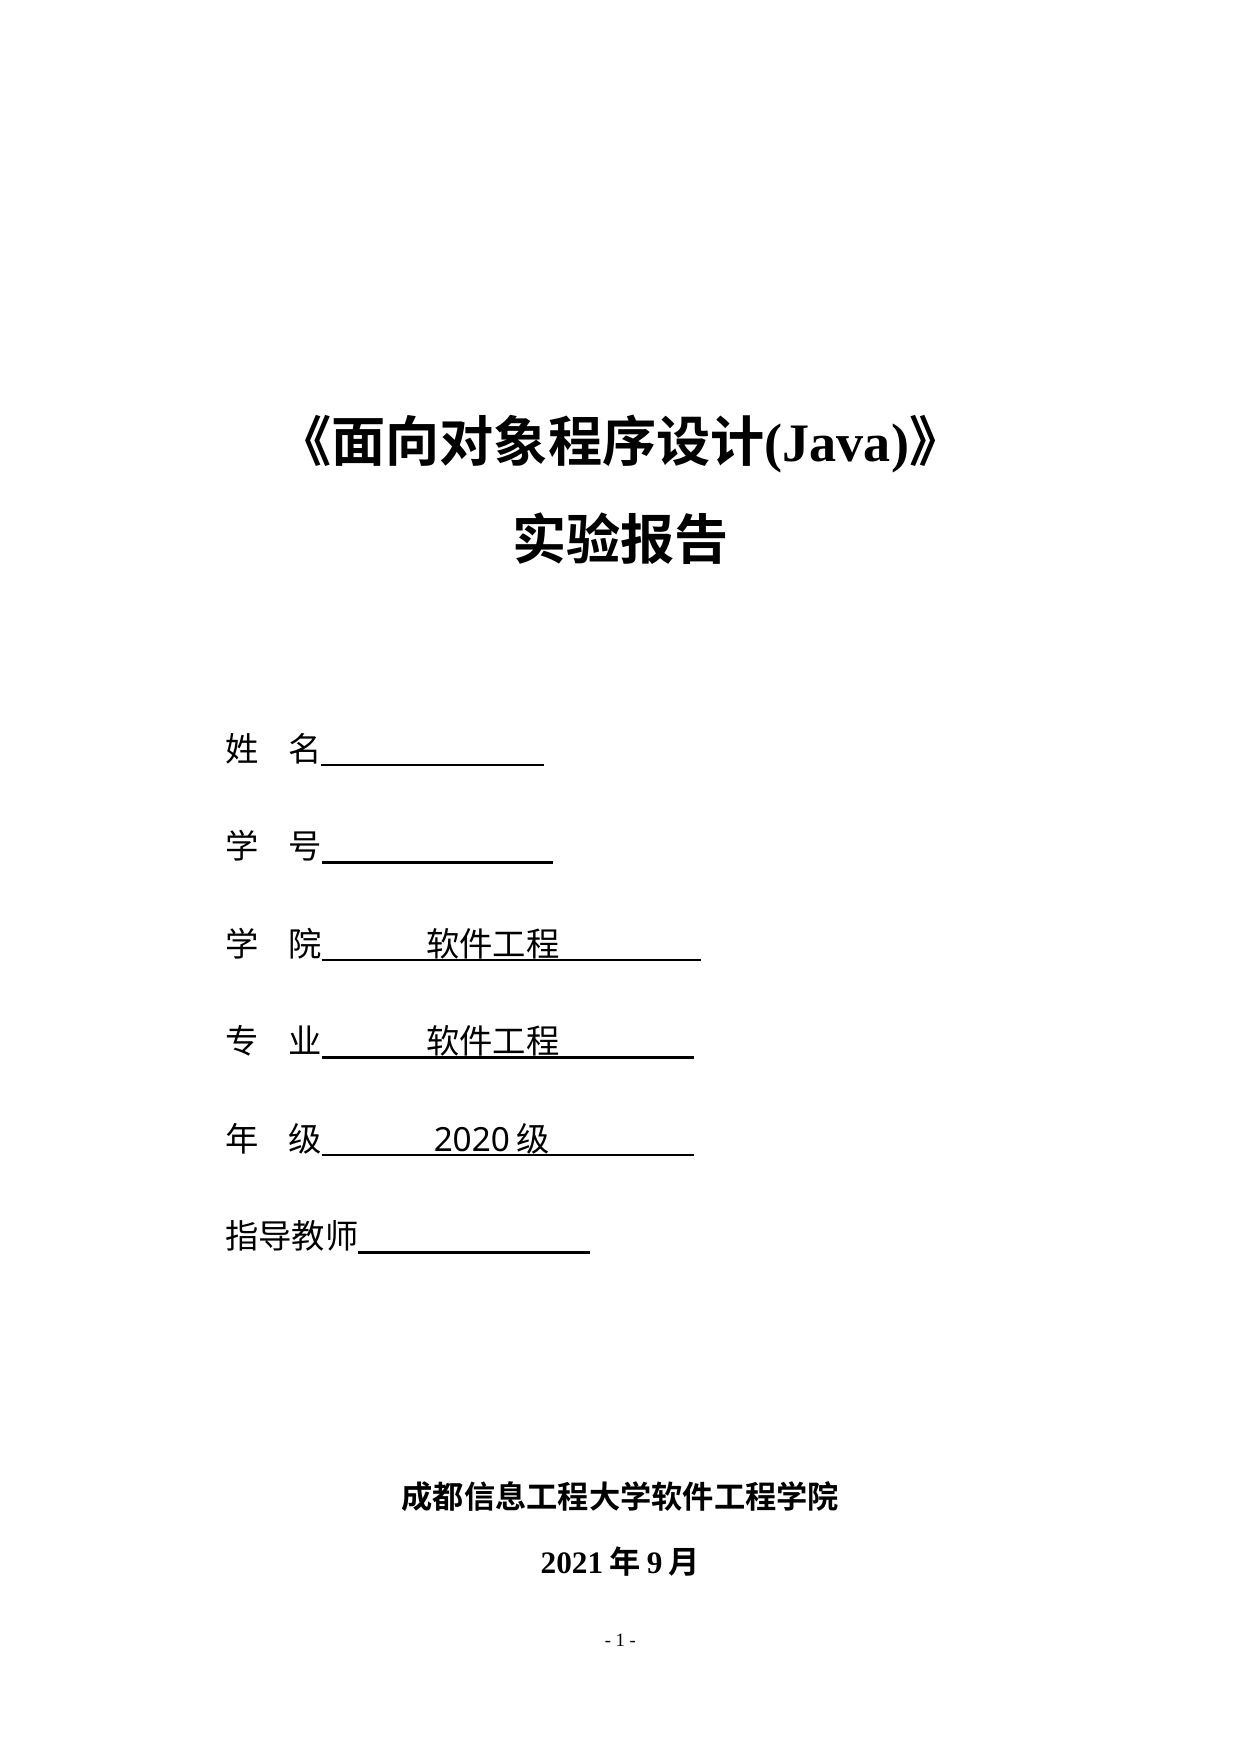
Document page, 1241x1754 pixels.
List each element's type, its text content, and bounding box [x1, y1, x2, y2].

text 学 号 [187, 812, 1053, 877]
text 2021年9月 [187, 1527, 1053, 1592]
text 年 级 2020级 [187, 1104, 1053, 1169]
text 指导教师 [187, 1202, 1053, 1267]
text 实验报告 [187, 487, 1053, 584]
text 《面向对象程序设计(Java)》 [187, 389, 1053, 487]
text 专 业 软件工程 [187, 1007, 1053, 1072]
text 姓 名 [187, 714, 1053, 779]
text 学 院 软件工程 [187, 909, 1053, 974]
text 成都信息工程大学软件工程学院 [187, 1462, 1053, 1527]
